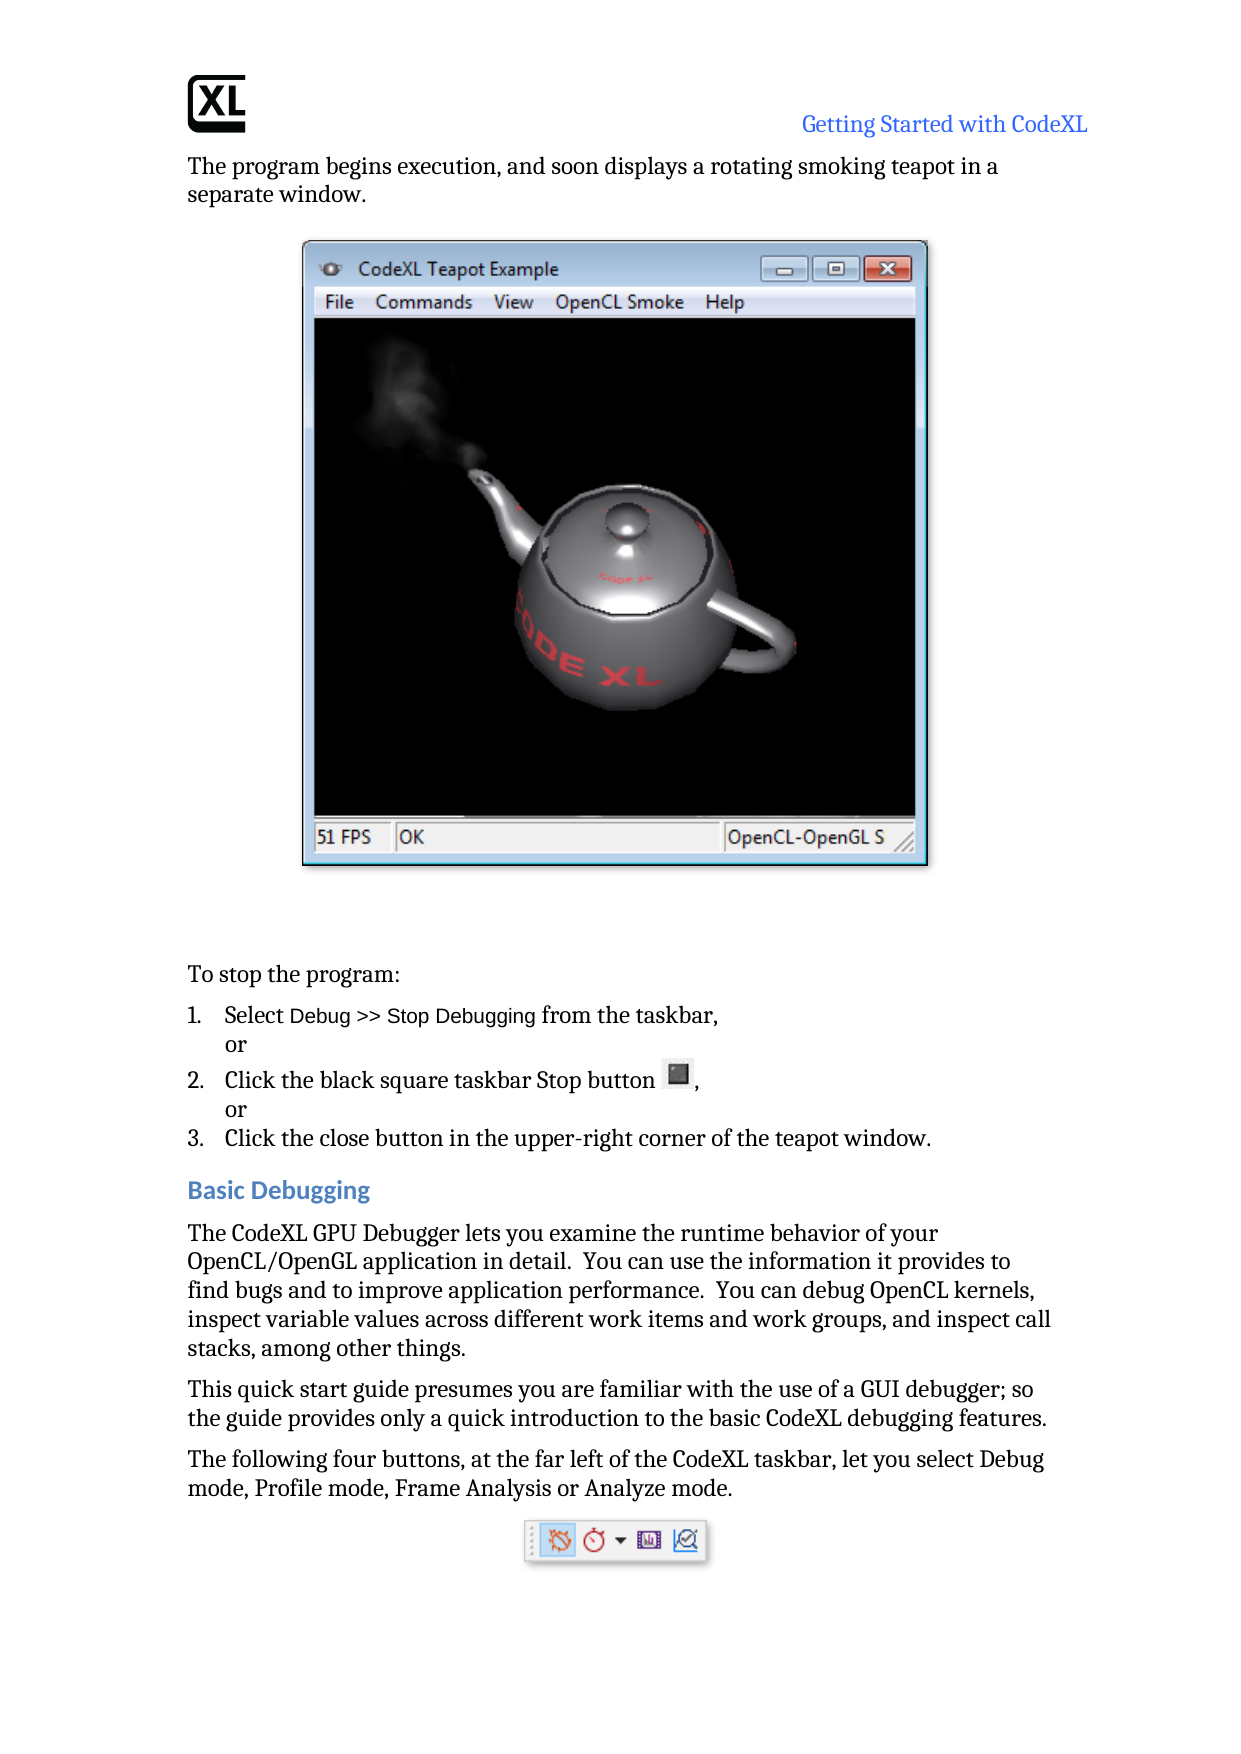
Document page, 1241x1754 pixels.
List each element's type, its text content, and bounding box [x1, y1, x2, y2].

list Click the black square taskbar Stop button , or [187, 1059, 1053, 1123]
subtitle Basic Debugging [187, 1173, 1053, 1206]
text The CodeXL GPU Debugger lets you examine the runtime behavior of your OpenCL/OpenGL application in detail. You can use the information it provides to find bugs and to improve application performance. You can debug OpenCL kernels, inspect variable values across different work items and work groups, and inspect call stacks, among other things. [187, 1218, 1053, 1362]
picture [661, 1058, 695, 1089]
list Select Debug >> Stop Debugging from the taskbar, or [187, 1001, 1053, 1059]
picture [302, 240, 928, 866]
text This quick start guide presumes you are familiar with the use of a GUI debugger; so the guide provides only a quick introduction to the basic CodeXL debugging features. [187, 1375, 1053, 1432]
text The following four buttons, at the far left of the CodeXL taskbar, let you select Debug mode, Profile mode, Frame Analysis or Analyze mode. [187, 1445, 1053, 1502]
text The program begins execution, and soon displays a rotating smoking teapot in a separate window. [187, 152, 1053, 209]
picture [524, 1520, 707, 1562]
list Click the close button in the upper-right corner of the teapot window. [187, 1123, 1053, 1152]
picture [187, 75, 246, 133]
text To stop the program: [187, 960, 1053, 989]
